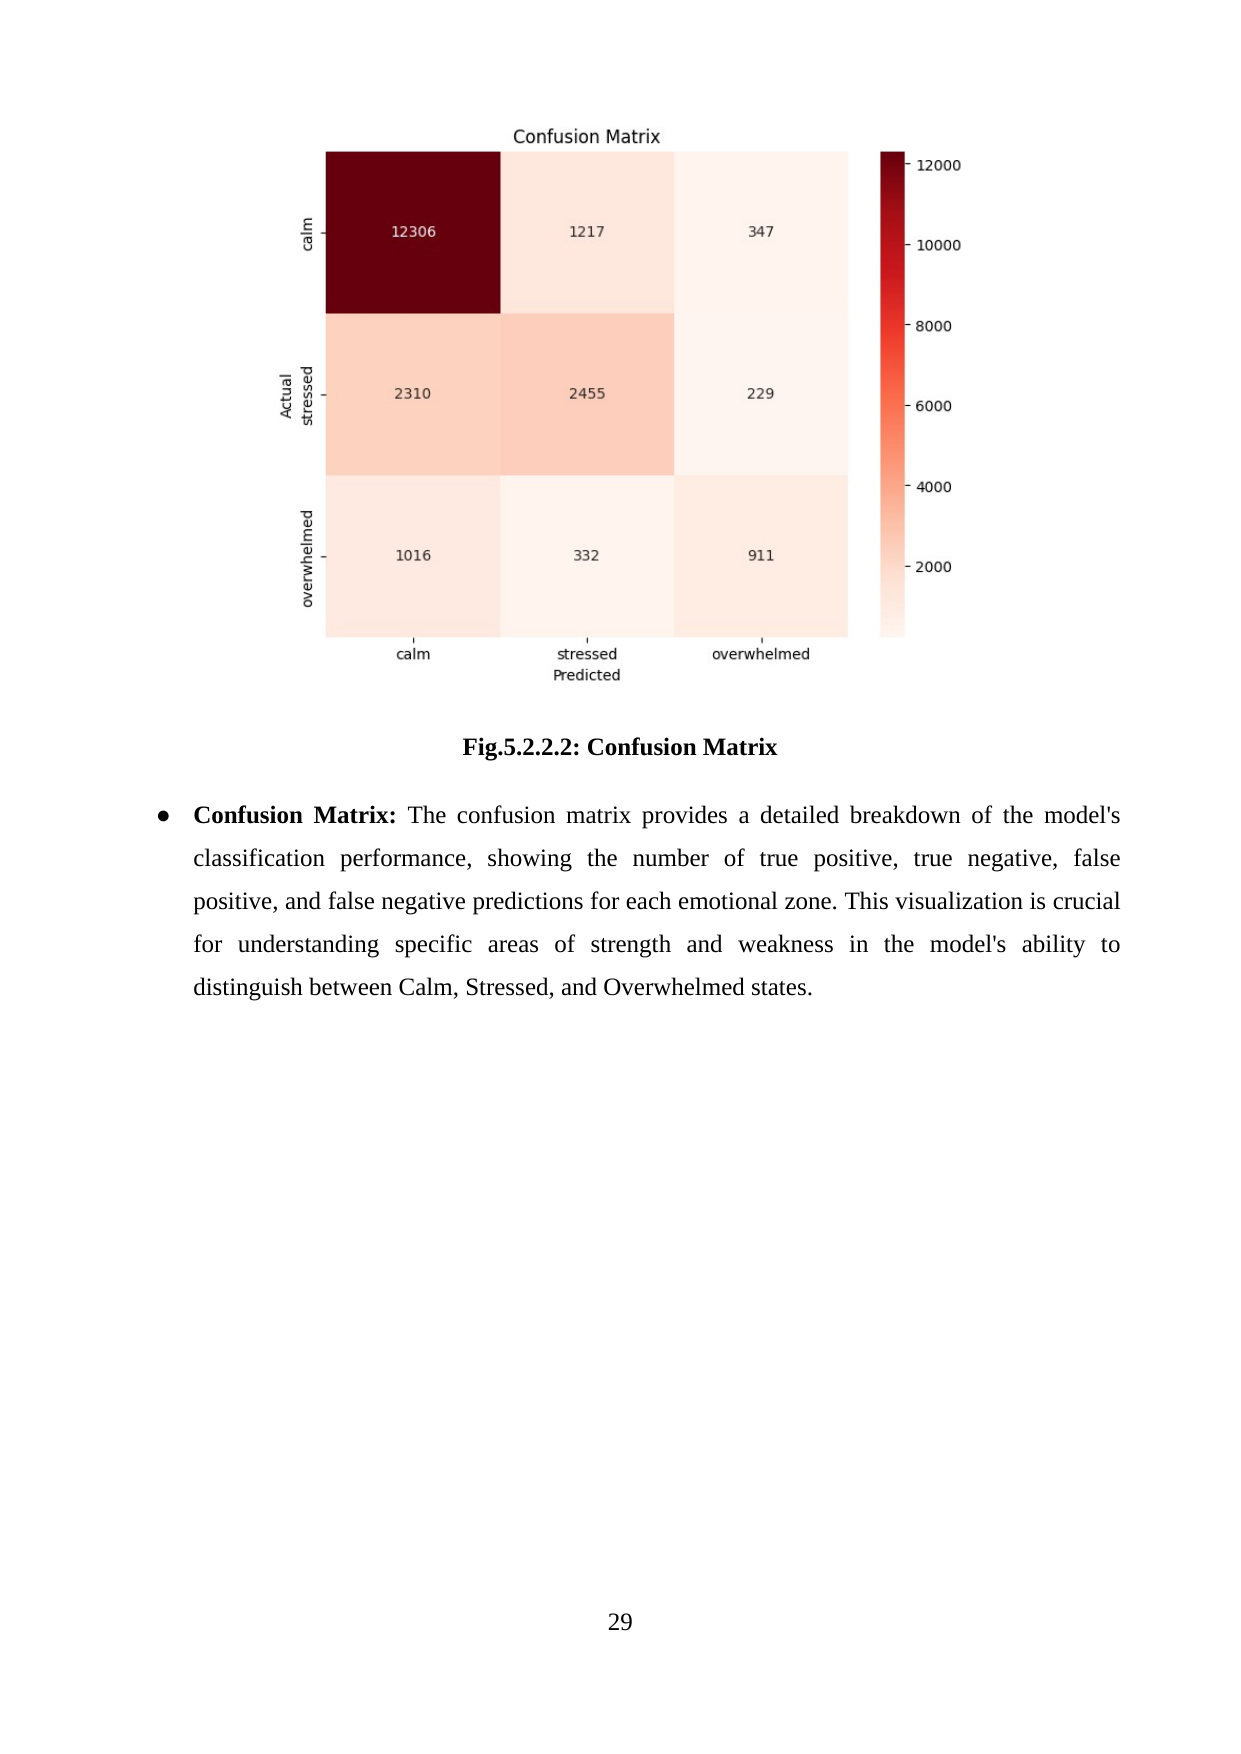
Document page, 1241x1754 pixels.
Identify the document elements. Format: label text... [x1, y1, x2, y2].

text Fig.5.2.2.2: Confusion Matrix [118, 732, 1122, 761]
list Confusion Matrix: The confusion matrix provides a detailed breakdown of the model's classification performance, showing the number of true positive, true negative, false positive, and false negative predictions for each emotional zone. This visualization is crucial for understanding specific areas of strength and weakness in the model's ability to distinguish between Calm, Stressed, and Overwhelmed states. [156, 800, 1122, 1001]
picture [270, 118, 970, 693]
